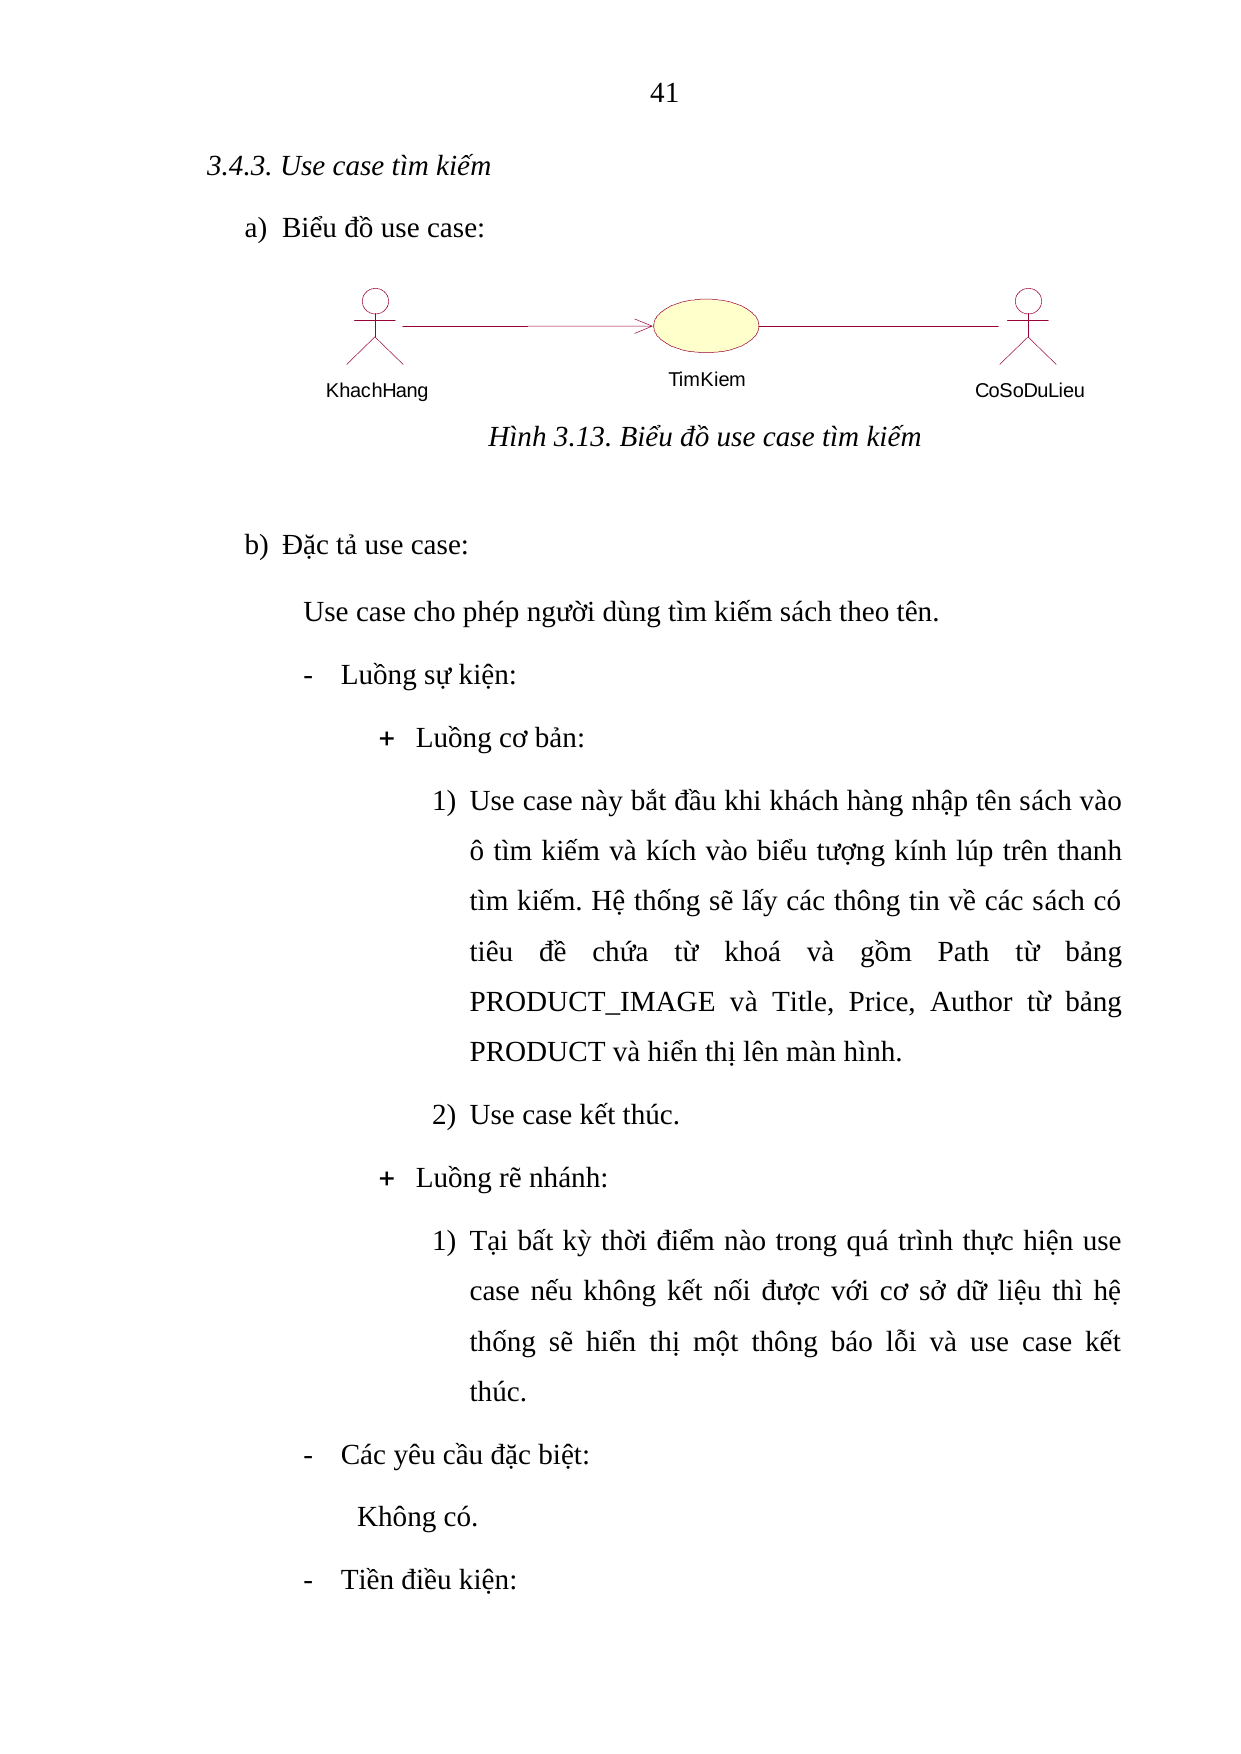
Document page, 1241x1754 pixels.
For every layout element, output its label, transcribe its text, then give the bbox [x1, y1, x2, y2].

text Use case cho phép người dùng tìm kiếm sách theo tên. [244, 594, 1122, 628]
list Luồng rẽ nhánh: [378, 1160, 1122, 1194]
list Use case này bắt đầu khi khách hàng nhập tên sách vào ô tìm kiếm và kích vào biểu tượng kính lúp trên thanh tìm kiếm. Hệ thống sẽ lấy các thông tin về các sách có tiêu đề chứa từ khoá và gồm Path từ bảng PRODUCT_IMAGE và Title, Price, Author từ bảng PRODUCT và hiển thị lên màn hình. [432, 783, 1122, 1068]
subtitle Use case tìm kiếm [207, 148, 1122, 181]
list Tiền điều kiện: [303, 1562, 1122, 1596]
list Các yêu cầu đặc biệt: [303, 1437, 1122, 1470]
list Luồng cơ bản: [378, 720, 1122, 754]
text Không có. [357, 1499, 1122, 1533]
list Biểu đồ use case: [244, 211, 1122, 244]
list Use case kết thúc. [432, 1097, 1122, 1131]
list Tại bất kỳ thời điểm nào trong quá trình thực hiện use case nếu không kết nối được với cơ sở dữ liệu thì hệ thống sẽ hiển thị một thông báo lỗi và use case kết thúc. [432, 1223, 1122, 1407]
list Luồng sự kiện: [303, 657, 1122, 691]
list Đặc tả use case: [244, 527, 1122, 561]
